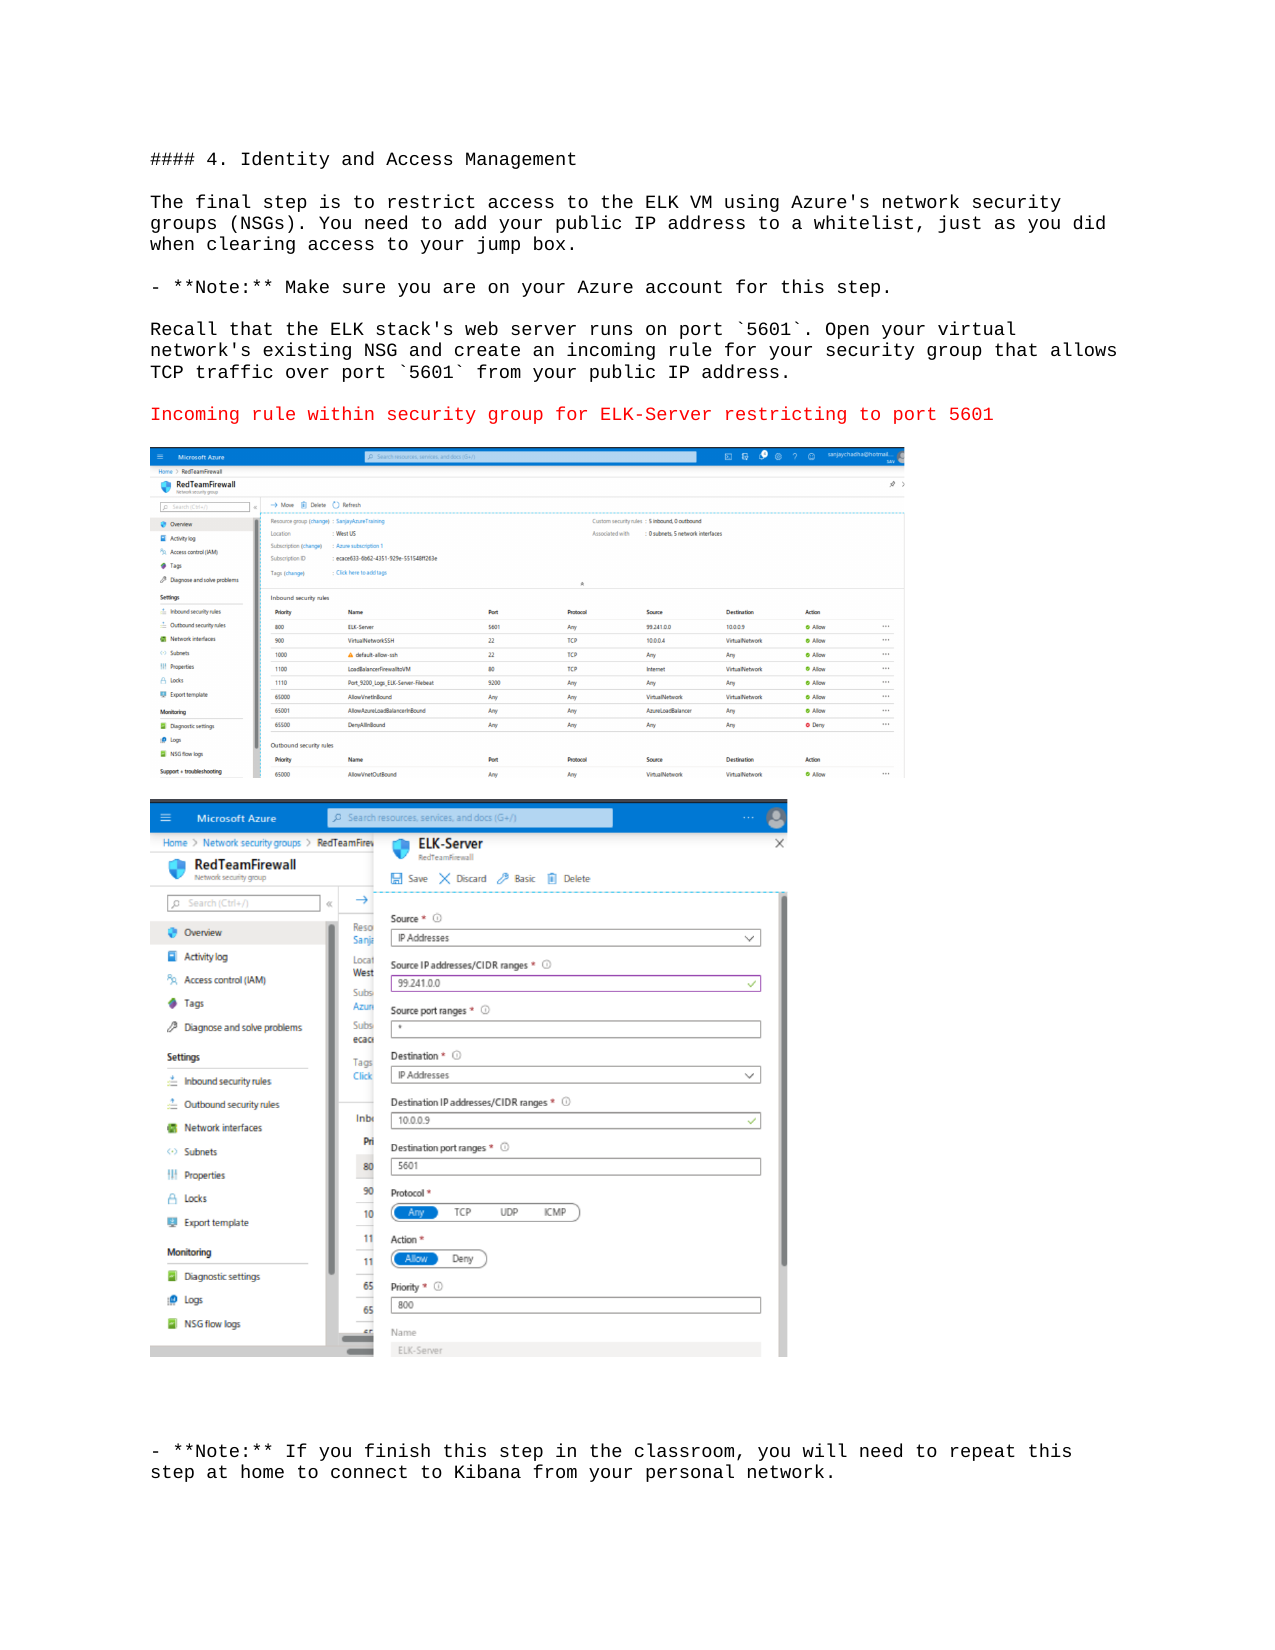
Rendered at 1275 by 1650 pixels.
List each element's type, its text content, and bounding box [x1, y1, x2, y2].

picture [150, 447, 905, 778]
text The final step is to restrict access to the ELK VM using Azure's network security groups (NSGs). You need to add your public IP address to a whitelist, just as you did when clearing access to your jump box. [150, 192, 1125, 256]
text #### 4. Identity and Access Management [150, 150, 1125, 171]
picture [150, 799, 788, 1357]
text Recall that the ELK stack's web server runs on port `5601`. Open your virtual network's existing NSG and create an incoming rule for your security group that allows TCP traffic over port `5601` from your public IP address. [150, 320, 1125, 384]
text Incoming rule within security group for ELK-Server restricting to port 5601 [150, 405, 1125, 426]
text - **Note:** If you finish this step in the classroom, you will need to repeat this step at home to connect to Kibana from your personal network. [150, 1442, 1125, 1484]
text - **Note:** Make sure you are on your Azure account for this step. [150, 277, 1125, 299]
